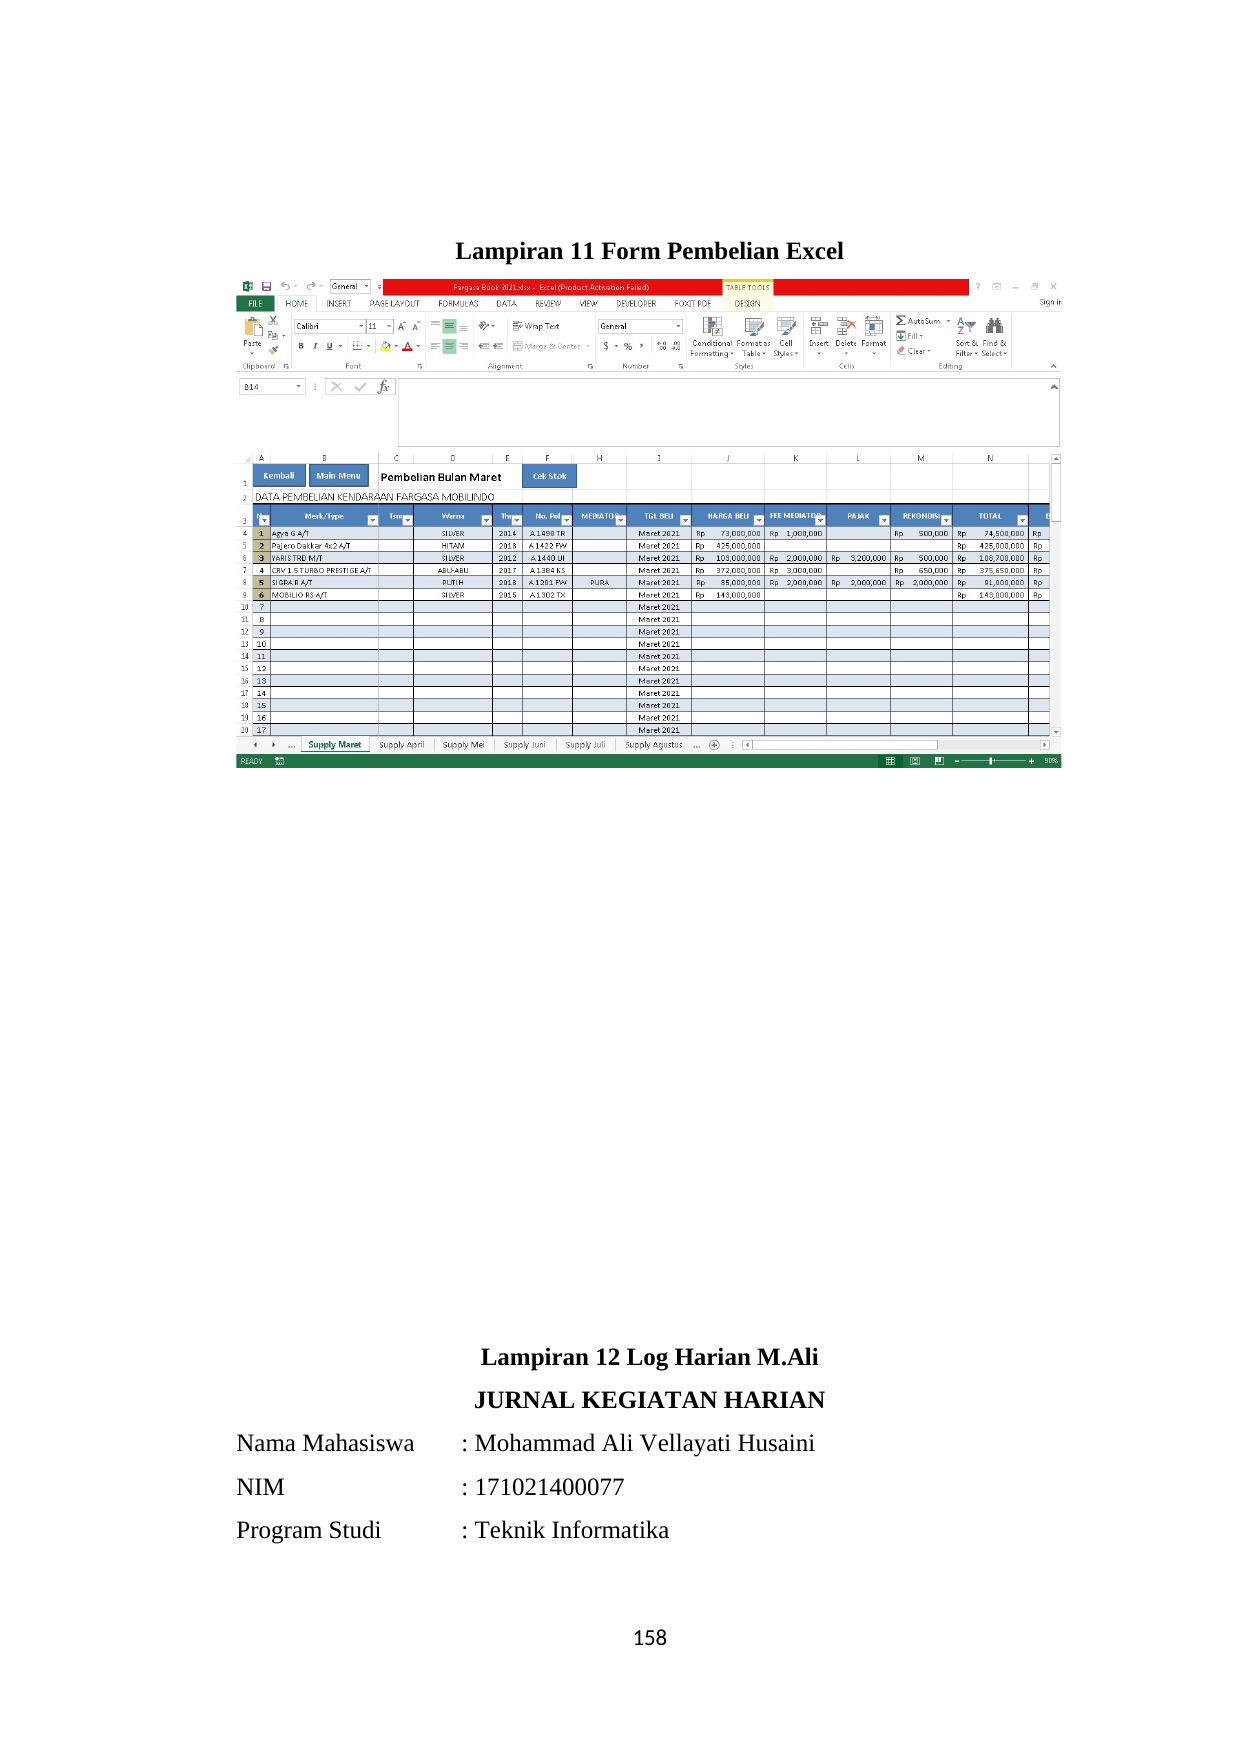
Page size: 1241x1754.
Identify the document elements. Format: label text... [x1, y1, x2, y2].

text JURNAL KEGIATAN HARIAN [236, 1385, 1063, 1414]
text Lampiran 11 Form Pembelian Excel [236, 236, 1063, 265]
text Nama Mahasiswa : Mohammad Ali Vellayati Husaini [236, 1428, 1063, 1457]
text Program Studi : Teknik Informatika [236, 1515, 1063, 1543]
text NIM : 171021400077 [236, 1472, 1063, 1500]
picture [236, 279, 1062, 768]
text Lampiran 12 Log Harian M.Ali [236, 1342, 1063, 1371]
